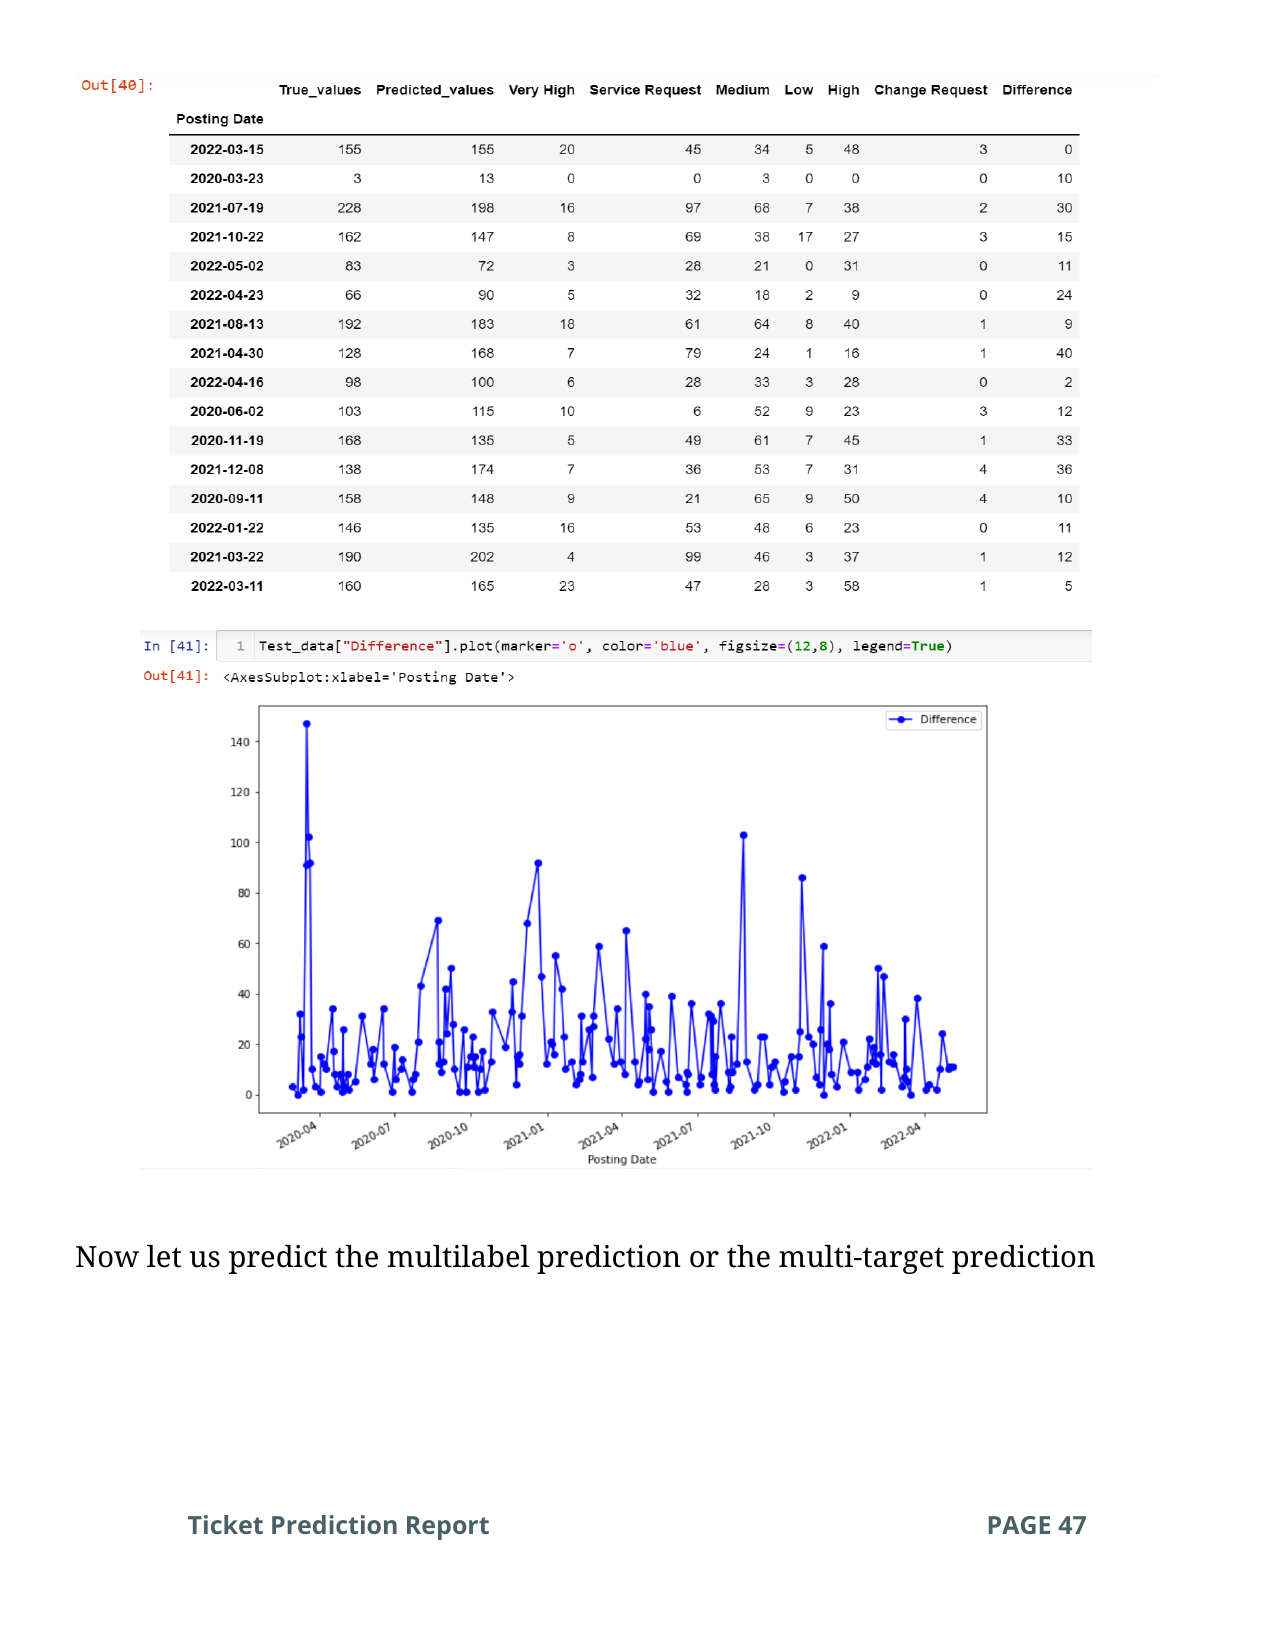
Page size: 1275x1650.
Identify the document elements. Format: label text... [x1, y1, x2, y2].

picture [140, 630, 1093, 1169]
picture [75, 75, 1159, 597]
text Now let us predict the multilabel prediction or the multi-target prediction [75, 1237, 1200, 1276]
